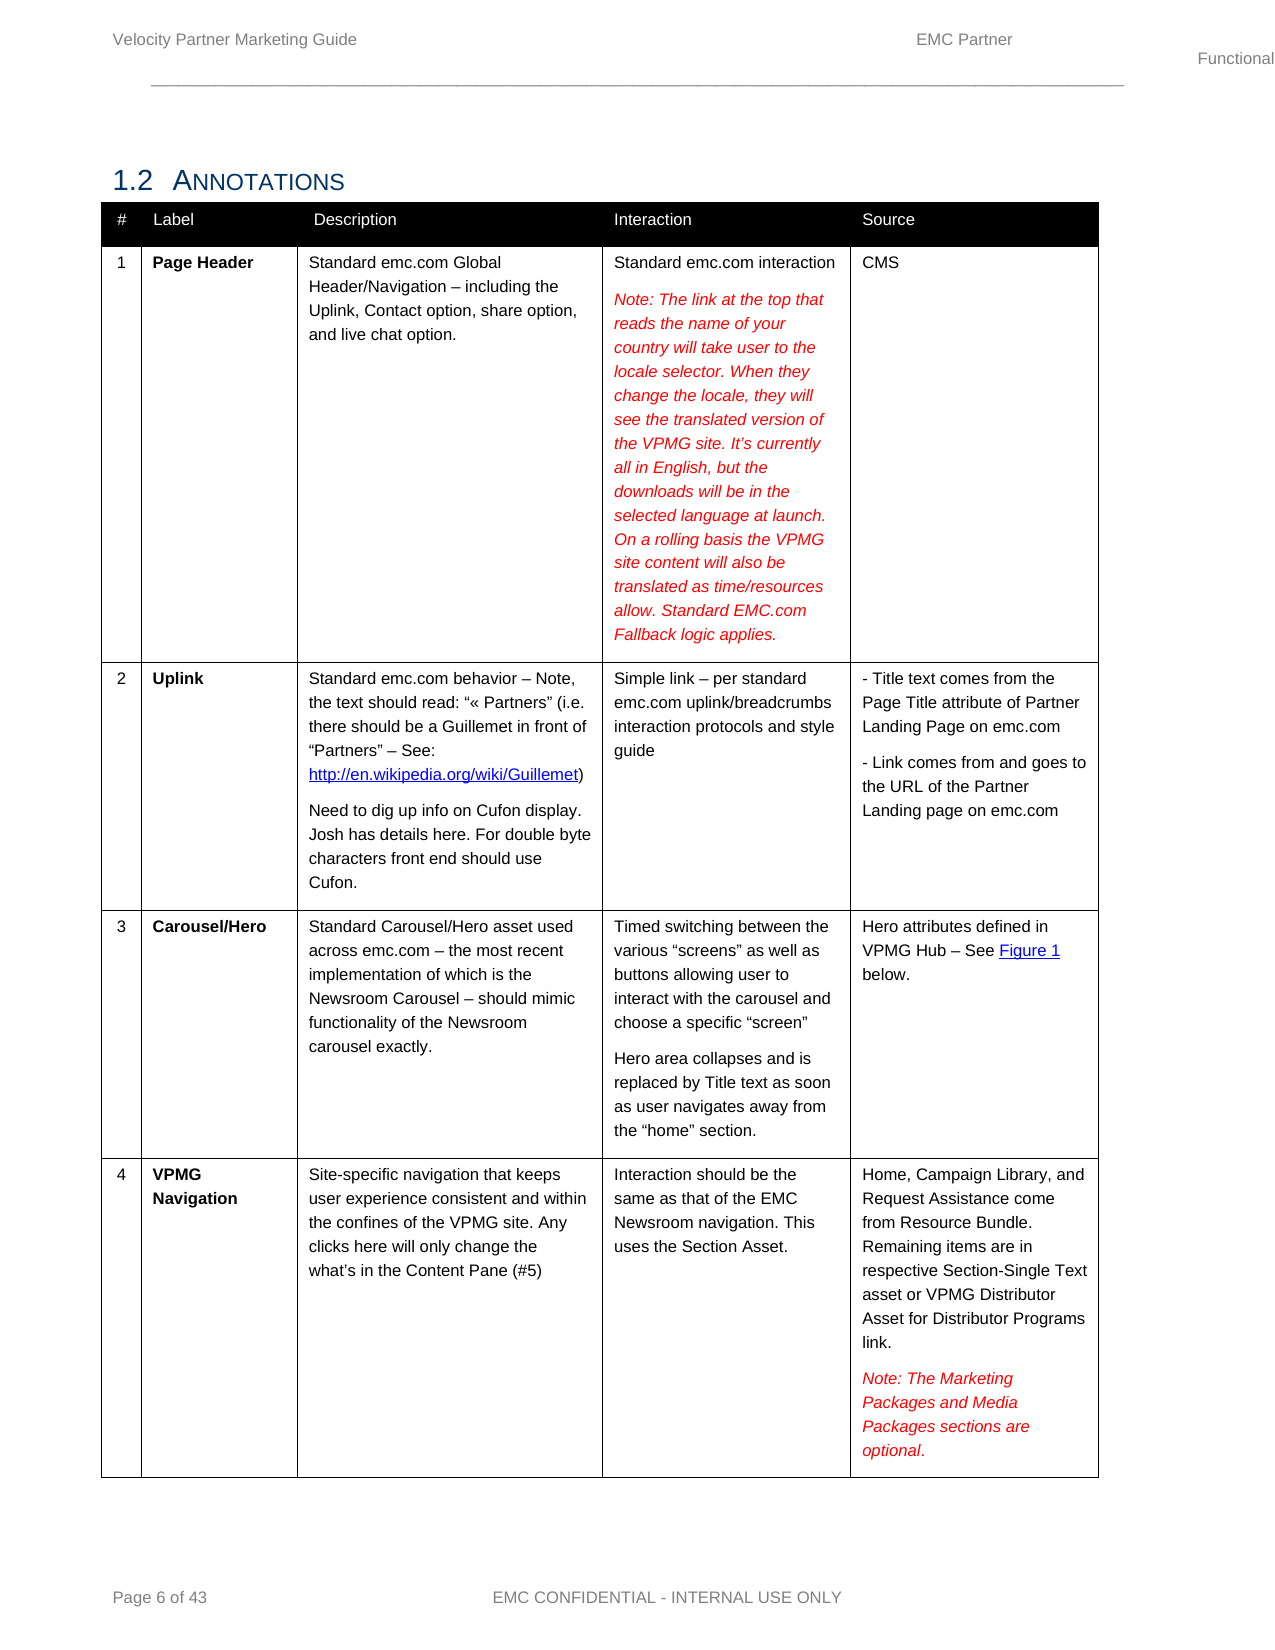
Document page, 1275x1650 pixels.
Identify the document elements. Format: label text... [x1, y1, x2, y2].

table_cell VPMG Navigation [142, 1159, 297, 1477]
table_cell 1 [102, 247, 141, 662]
table_header Label [142, 203, 302, 246]
table_cell 4 [102, 1159, 141, 1477]
table_cell Standard emc.com interaction Note: The link at the top that reads the name of your country will take user to the locale selector. When they change the locale, they will see the translated version of the VPMG site. It’s currently all in English, but the downloads will be in the selected language at launch. On a rolling basis the VPMG site content will also be translated as time/resources allow. Standard EMC.com Fallback logic applies. [603, 247, 850, 662]
table_cell Simple link – per standard emc.com uplink/breadcrumbs interaction protocols and style guide [603, 663, 850, 909]
table_header Source [851, 203, 1098, 246]
table_cell Site-specific navigation that keeps user experience consistent and within the confines of the VPMG site. Any clicks here will only change the what’s in the Content Pane (#5) [298, 1159, 602, 1477]
table_cell Standard emc.com behavior – Note, the text should read: “« Partners” (i.e. there should be a Guillemet in front of “Partners” – See: http://en.wikipedia.org/wiki/Guillemet) Need to dig up info on Cufon display. Josh has details here. For double byte characters front end should use Cufon. [298, 663, 602, 909]
table_cell Timed switching between the various “screens” as well as buttons allowing user to interact with the carousel and choose a specific “screen” Hero area collapses and is replaced by Title text as soon as user navigates away from the “home” section. [603, 911, 850, 1157]
table_cell 2 [102, 663, 141, 909]
table_cell Standard Carousel/Hero asset used across emc.com – the most recent implementation of which is the Newsroom Carousel – should mimic functionality of the Newsroom carousel exactly. [298, 911, 602, 1157]
subtitle Annotations [112, 162, 1162, 196]
table_cell - Title text comes from the Page Title attribute of Partner Landing Page on emc.com - Link comes from and goes to the URL of the Partner Landing page on emc.com [851, 663, 1098, 909]
table_cell Page Header [142, 247, 297, 662]
table_cell Standard emc.com Global Header/Navigation – including the Uplink, Contact option, share option, and live chat option. [298, 247, 602, 662]
table_cell Uplink [142, 663, 297, 909]
table_cell Carousel/Hero [142, 911, 297, 1157]
table_cell Hero attributes defined in VPMG Hub – See Figure 1 below. [851, 911, 1098, 1157]
table_header Description [303, 203, 602, 246]
table_cell 3 [102, 911, 141, 1157]
table_cell Interaction should be the same as that of the EMC Newsroom navigation. This uses the Section Asset. [603, 1159, 850, 1477]
table_header Interaction [603, 203, 850, 246]
table_cell Home, Campaign Library, and Request Assistance come from Resource Bundle. Remaining items are in respective Section-Single Text asset or VPMG Distributor Asset for Distributor Programs link. Note: The Marketing Packages and Media Packages sections are optional. [851, 1159, 1098, 1477]
table_header # [102, 203, 141, 246]
table_cell CMS [851, 247, 1098, 662]
